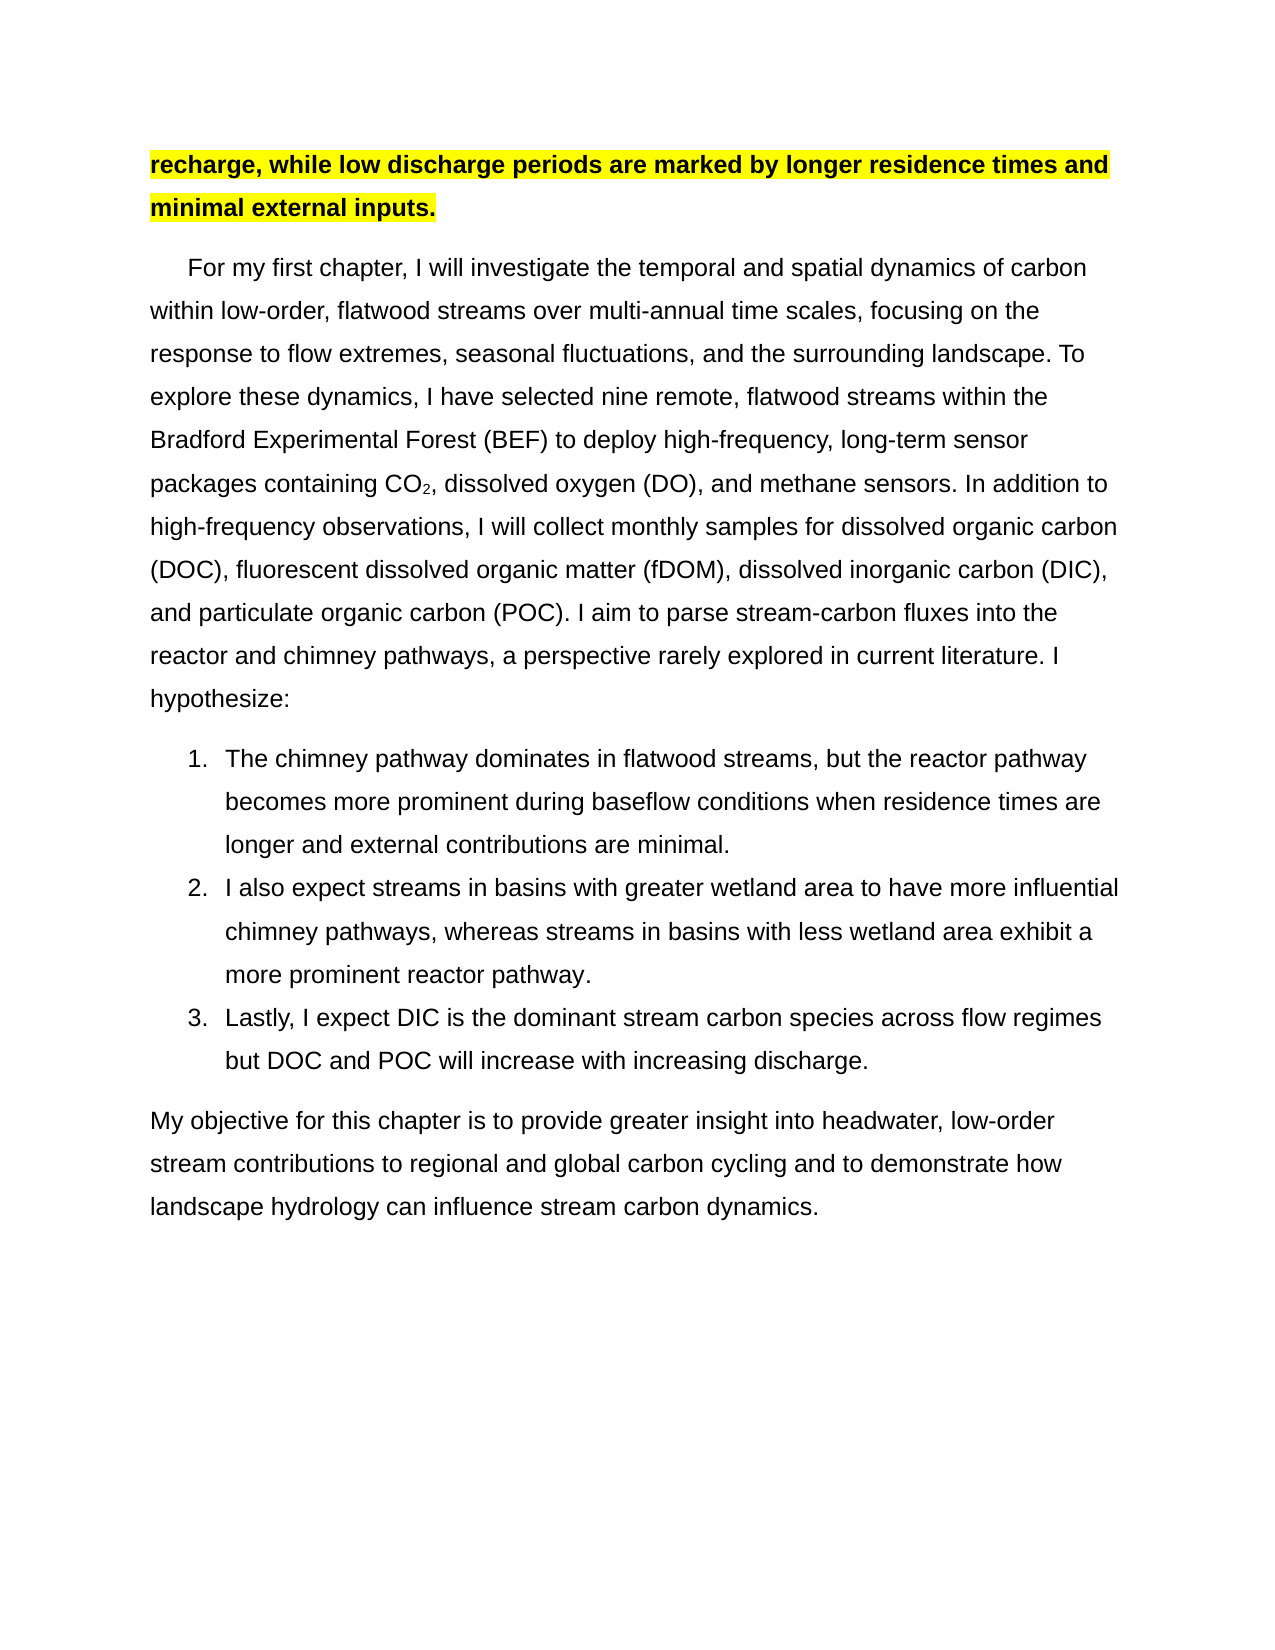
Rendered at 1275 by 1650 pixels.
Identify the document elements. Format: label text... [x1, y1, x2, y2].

list The chimney pathway dominates in flatwood streams, but the reactor pathway becomes more prominent during baseflow conditions when residence times are longer and external contributions are minimal. [187, 744, 1125, 859]
list I also expect streams in basins with greater wetland area to have more influential chimney pathways, whereas streams in basins with less wetland area exhibit a more prominent reactor pathway. [187, 873, 1125, 988]
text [150, 150, 1125, 222]
text My objective for this chapter is to provide greater insight into headwater, low-order stream contributions to regional and global carbon cycling and to demonstrate how landscape hydrology can influence stream carbon dynamics. [150, 1106, 1125, 1221]
list Lastly, I expect DIC is the dominant stream carbon species across flow regimes but DOC and POC will increase with increasing discharge. [187, 1003, 1125, 1074]
text For my first chapter, I will investigate the temporal and spatial dynamics of carbon within low-order, flatwood streams over multi-annual time scales, focusing on the response to flow extremes, seasonal fluctuations, and the surrounding landscape. To explore these dynamics, I have selected nine remote, flatwood streams within the Bradford Experimental Forest (BEF) to deploy high-frequency, long-term sensor packages containing CO2, dissolved oxygen (DO), and methane sensors. In addition to high-frequency observations, I will collect monthly samples for dissolved organic carbon (DOC), fluorescent dissolved organic matter (fDOM), dissolved inorganic carbon (DIC), and particulate organic carbon (POC). I aim to parse stream-carbon fluxes into the reactor and chimney pathways, a perspective rarely explored in current literature. I hypothesize: [150, 253, 1125, 713]
